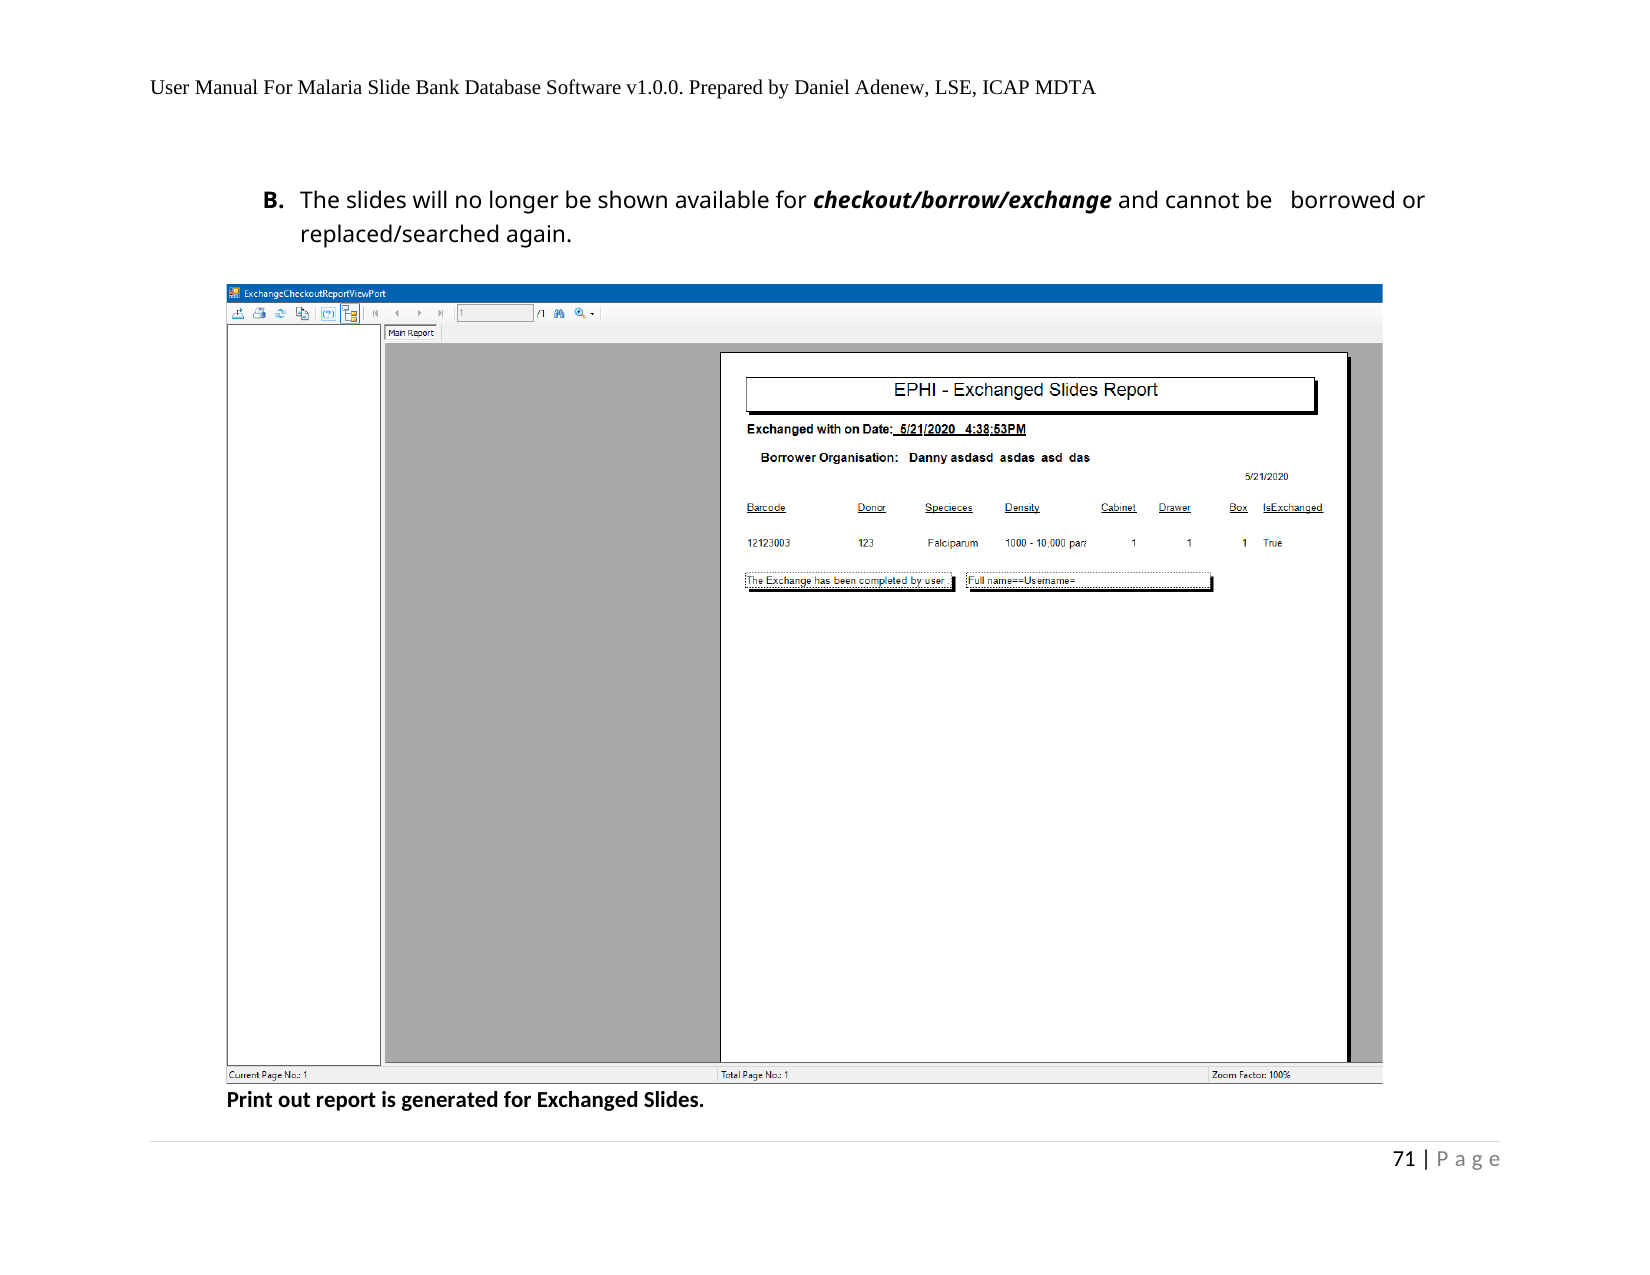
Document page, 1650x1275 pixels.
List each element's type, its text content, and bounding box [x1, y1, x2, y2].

picture [226, 284, 1383, 1084]
list The slides will no longer be shown available for checkout/borrow/exchange and cannot be borrowed or replaced/searched again. [262, 184, 1500, 249]
list Print out report is generated for Exchanged Slides. [227, 1085, 1500, 1113]
